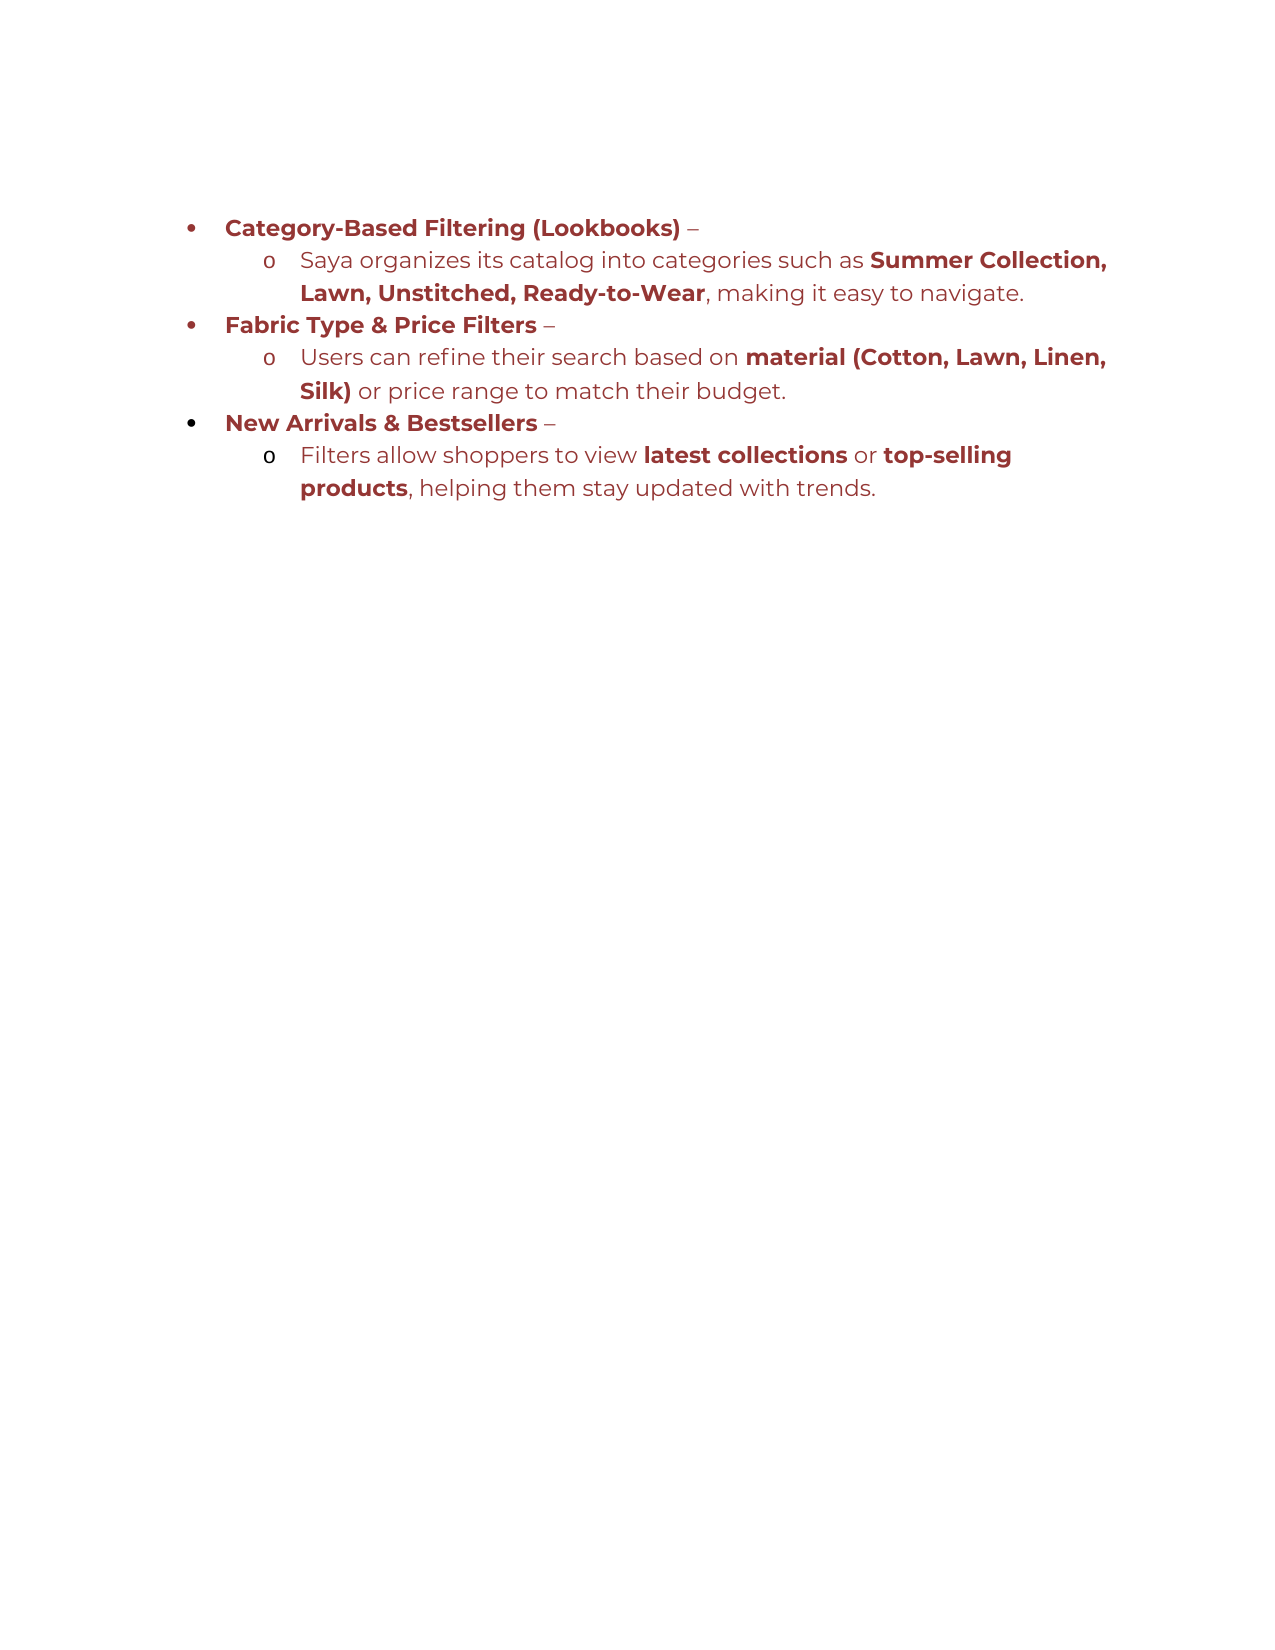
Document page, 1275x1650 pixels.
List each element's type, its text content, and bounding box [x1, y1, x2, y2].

list Filters allow shoppers to view latest collections or top-selling products, helping them stay updated with trends. [262, 441, 1125, 502]
list New Arrivals & Bestsellers – [187, 409, 1125, 437]
list Fabric Type & Price Filters – [187, 312, 1125, 339]
list Users can refine their search based on material (Cotton, Lawn, Linen, Silk) or price range to match their budget. [262, 344, 1125, 405]
list Saya organizes its catalog into categories such as Summer Collection, Lawn, Unstitched, Ready-to-Wear, making it easy to navigate. [262, 246, 1125, 307]
list Category-Based Filtering (Lookbooks) – [187, 214, 1125, 242]
